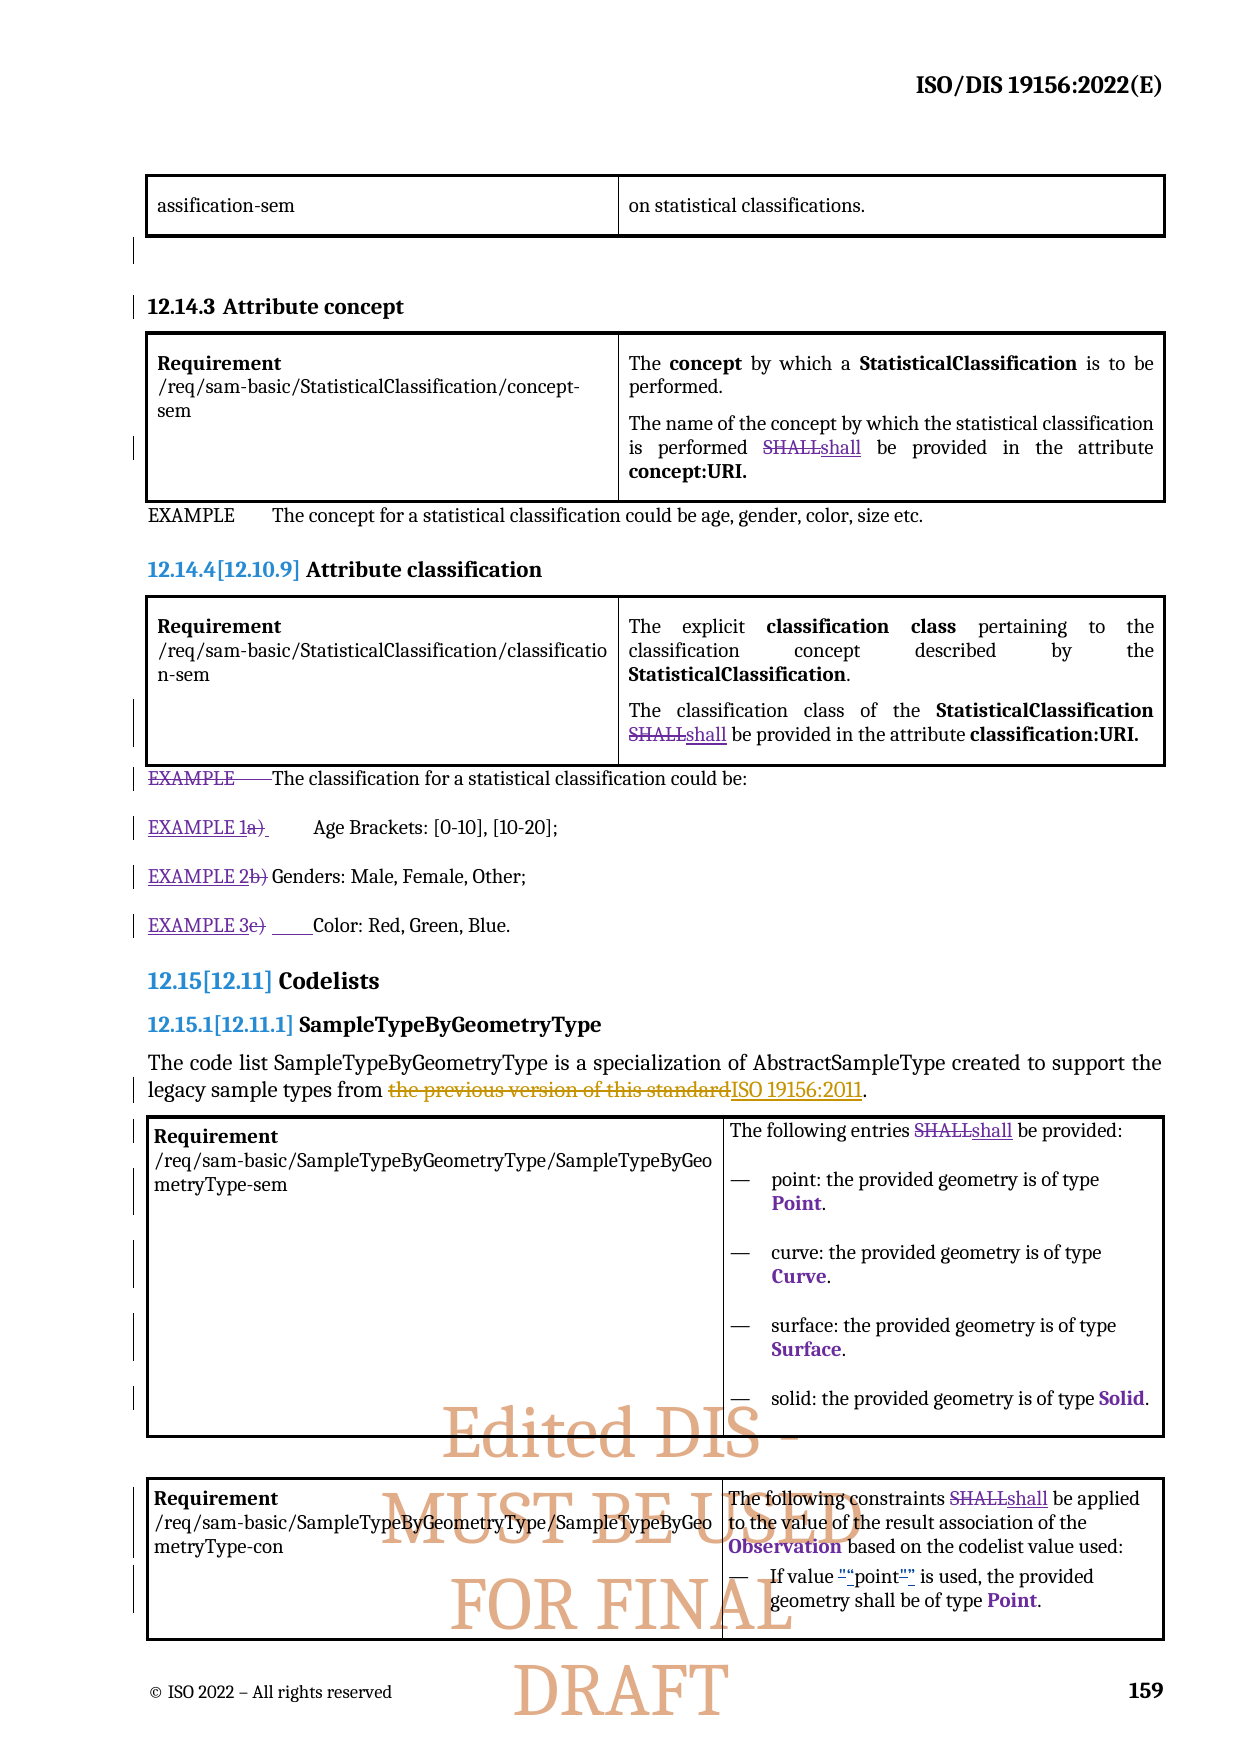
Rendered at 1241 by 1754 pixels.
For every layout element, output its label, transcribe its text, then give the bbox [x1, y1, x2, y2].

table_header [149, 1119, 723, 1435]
list Color: Red, Green, Blue. [148, 914, 1163, 938]
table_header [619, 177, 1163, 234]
subtitle Attribute classification [148, 558, 1163, 582]
subtitle Codelists [148, 969, 1163, 995]
subtitle Attribute concept [148, 295, 1163, 319]
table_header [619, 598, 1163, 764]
text EXAMPLE The concept for a statistical classification could be age, gender, color, size etc. [148, 503, 1163, 527]
list Age Brackets: [0-10], [10-20]; [148, 816, 1163, 840]
subtitle SampleTypeByGeometryType [148, 1014, 1163, 1038]
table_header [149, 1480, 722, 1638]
text The code list SampleTypeByGeometryType is a specialization of AbstractSampleType created to support the legacy sample types from . [148, 1050, 1163, 1103]
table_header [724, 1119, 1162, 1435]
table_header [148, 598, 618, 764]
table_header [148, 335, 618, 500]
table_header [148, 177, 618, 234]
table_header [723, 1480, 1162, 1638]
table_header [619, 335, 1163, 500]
text The classification for a statistical classification could be: [148, 767, 1163, 791]
list Genders: Male, Female, Other; [148, 865, 1163, 889]
